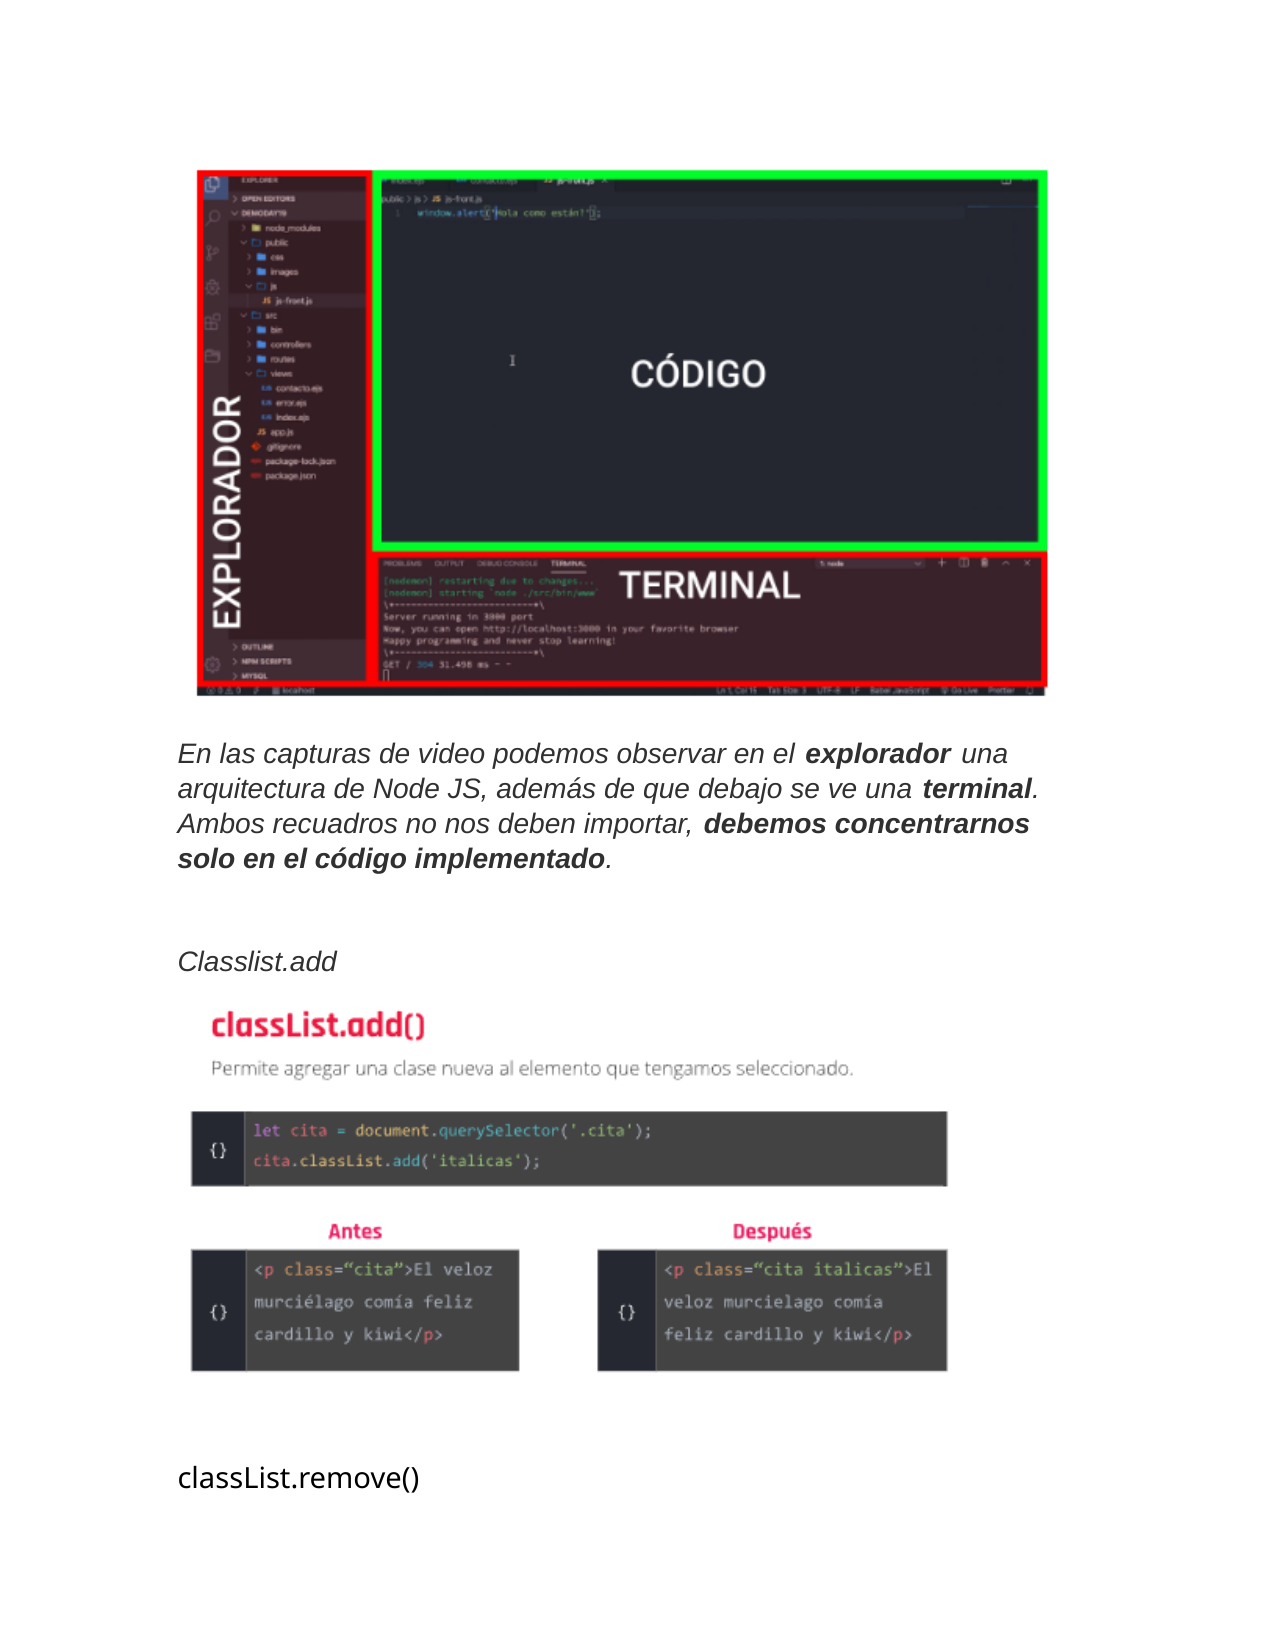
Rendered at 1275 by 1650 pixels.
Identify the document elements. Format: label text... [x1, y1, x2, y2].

picture [177, 996, 967, 1379]
picture [177, 147, 1068, 718]
text classList.remove() [177, 1457, 1098, 1497]
text Classlist.add [177, 945, 1098, 977]
text En las capturas de video podemos observar en el explorador una arquitectura de Node JS, además de que debajo se ve una terminal. Ambos recuadros no nos deben importar, debemos concentrarnos solo en el código implementado. [177, 737, 1098, 874]
